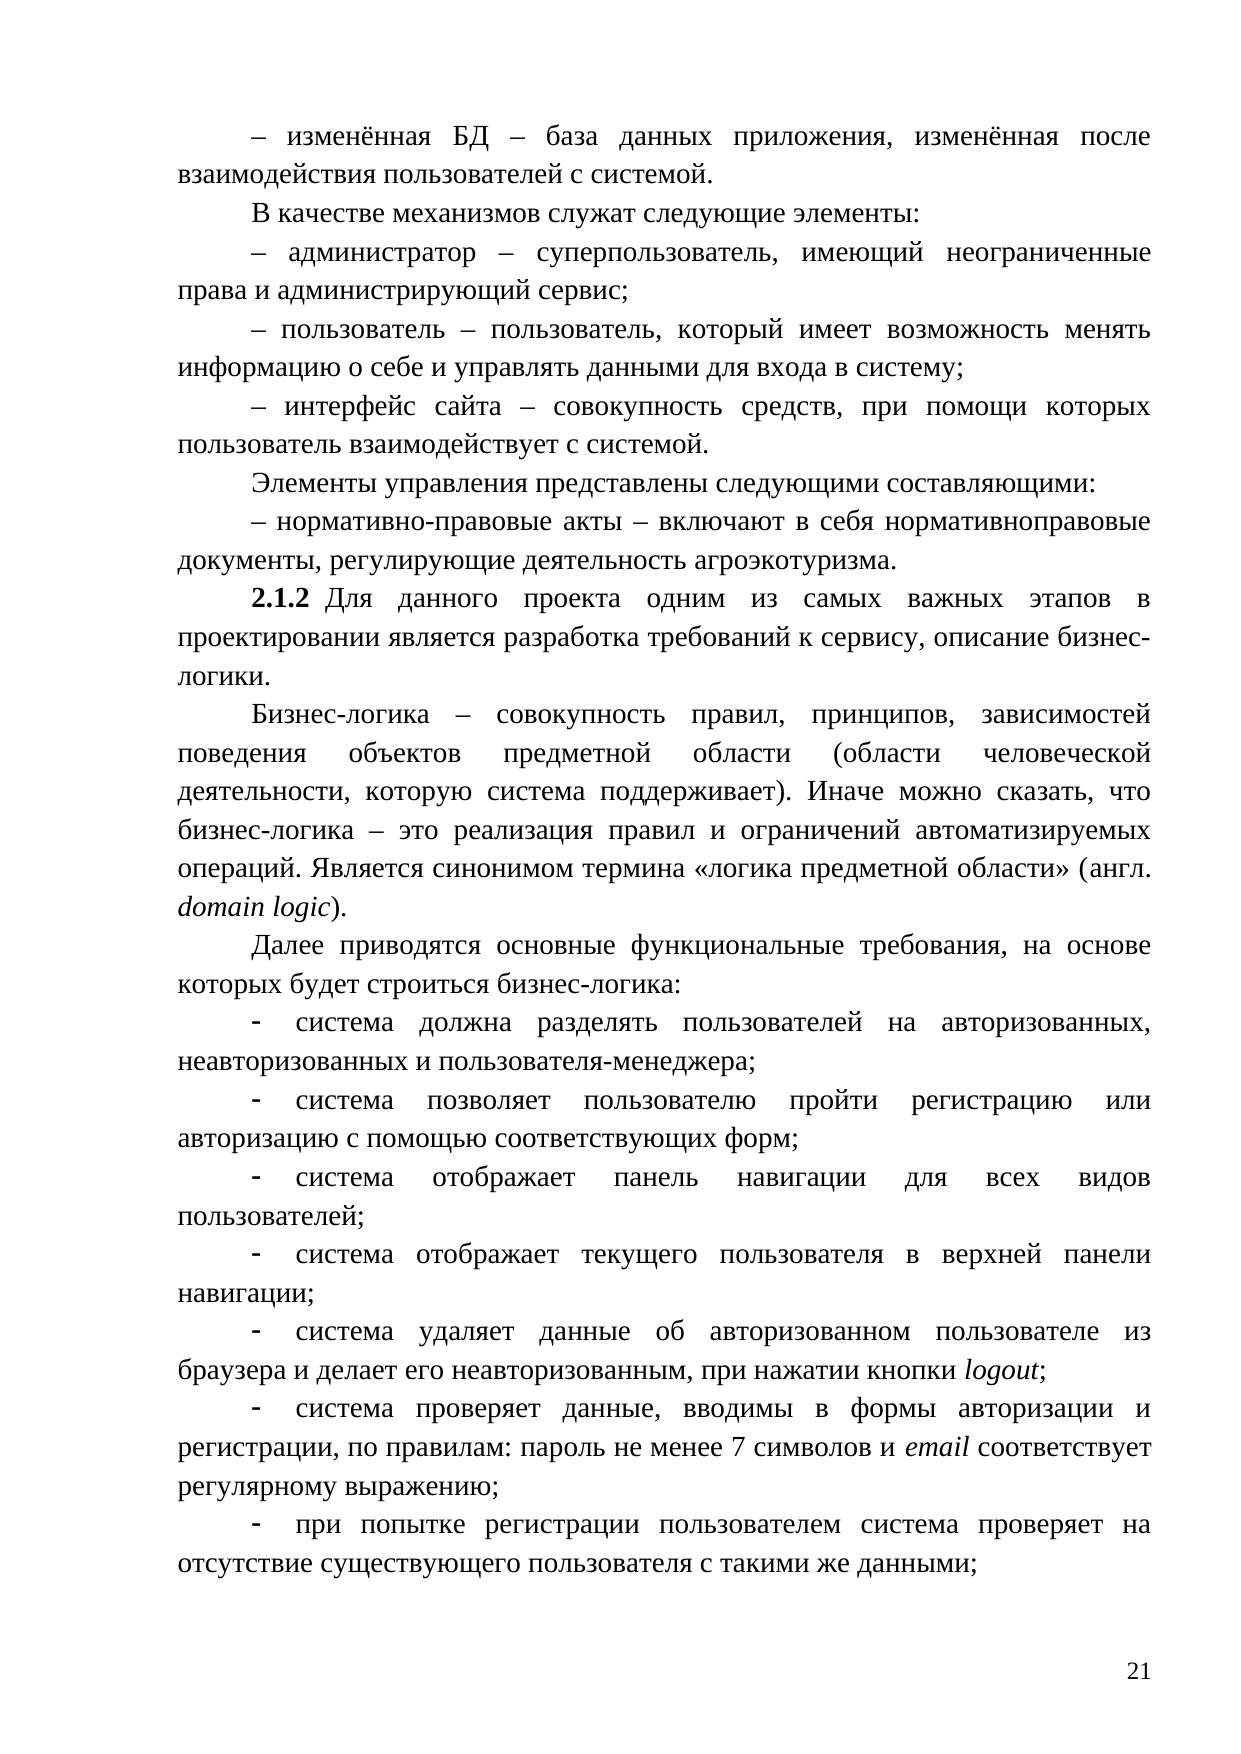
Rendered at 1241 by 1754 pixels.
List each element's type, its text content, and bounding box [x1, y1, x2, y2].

text – интерфейс сайта – совокупность средств, при помощи которых пользователь взаимодействует с системой. [177, 388, 1152, 460]
text – изменённая БД – база данных приложения, изменённая после взаимодействия пользователей с системой. [177, 118, 1152, 190]
list система должна разделять пользователей на авторизованных, неавторизованных и пользователя-менеджера; [177, 1004, 1152, 1077]
list при попытке регистрации пользователем система проверяет на отсутствие существующего пользователя с такими же данными; [177, 1506, 1152, 1578]
text Элементы управления представлены следующими составляющими: [177, 465, 1152, 498]
text В качестве механизмов служат следующие элементы: [177, 195, 1152, 229]
list система позволяет пользователю пройти регистрацию или авторизацию с помощью соответствующих форм; [177, 1082, 1152, 1154]
list система проверяет данные, вводимы в формы авторизации и регистрации, по правилам: пароль не менее 7 символов и email соответствует регулярному выражению; [177, 1391, 1152, 1501]
text 2.1.2 Для данного проекта одним из самых важных этапов в проектировании является разработка требований к сервису, описание бизнес-логики. [177, 581, 1152, 691]
text Бизнес-логика – совокупность правил, принципов, зависимостей поведения объектов предметной области (области человеческой деятельности, которую система поддерживает). Иначе можно сказать, что бизнес-логика – это реализация правил и ограничений автоматизируемых операций. Является синонимом термина «логика предметной области» (англ. domain logic). [177, 696, 1152, 922]
text – администратор – суперпользователь, имеющий неограниченные права и администрирующий сервис; [177, 234, 1152, 306]
list система отображает текущего пользователя в верхней панели навигации; [177, 1236, 1152, 1308]
list система удаляет данные об авторизованном пользователе из браузера и делает его неавторизованным, при нажатии кнопки logout; [177, 1313, 1152, 1386]
text – пользователь – пользователь, который имеет возможность менять информацию о себе и управлять данными для входа в систему; [177, 311, 1152, 383]
list система отображает панель навигации для всех видов пользователей; [177, 1159, 1152, 1231]
text – нормативно-правовые акты – включают в себя нормативноправовые документы, регулирующие деятельность агроэкотуризма. [177, 503, 1152, 576]
text Далее приводятся основные функциональные требования, на основе которых будет строиться бизнес-логика: [177, 927, 1152, 999]
